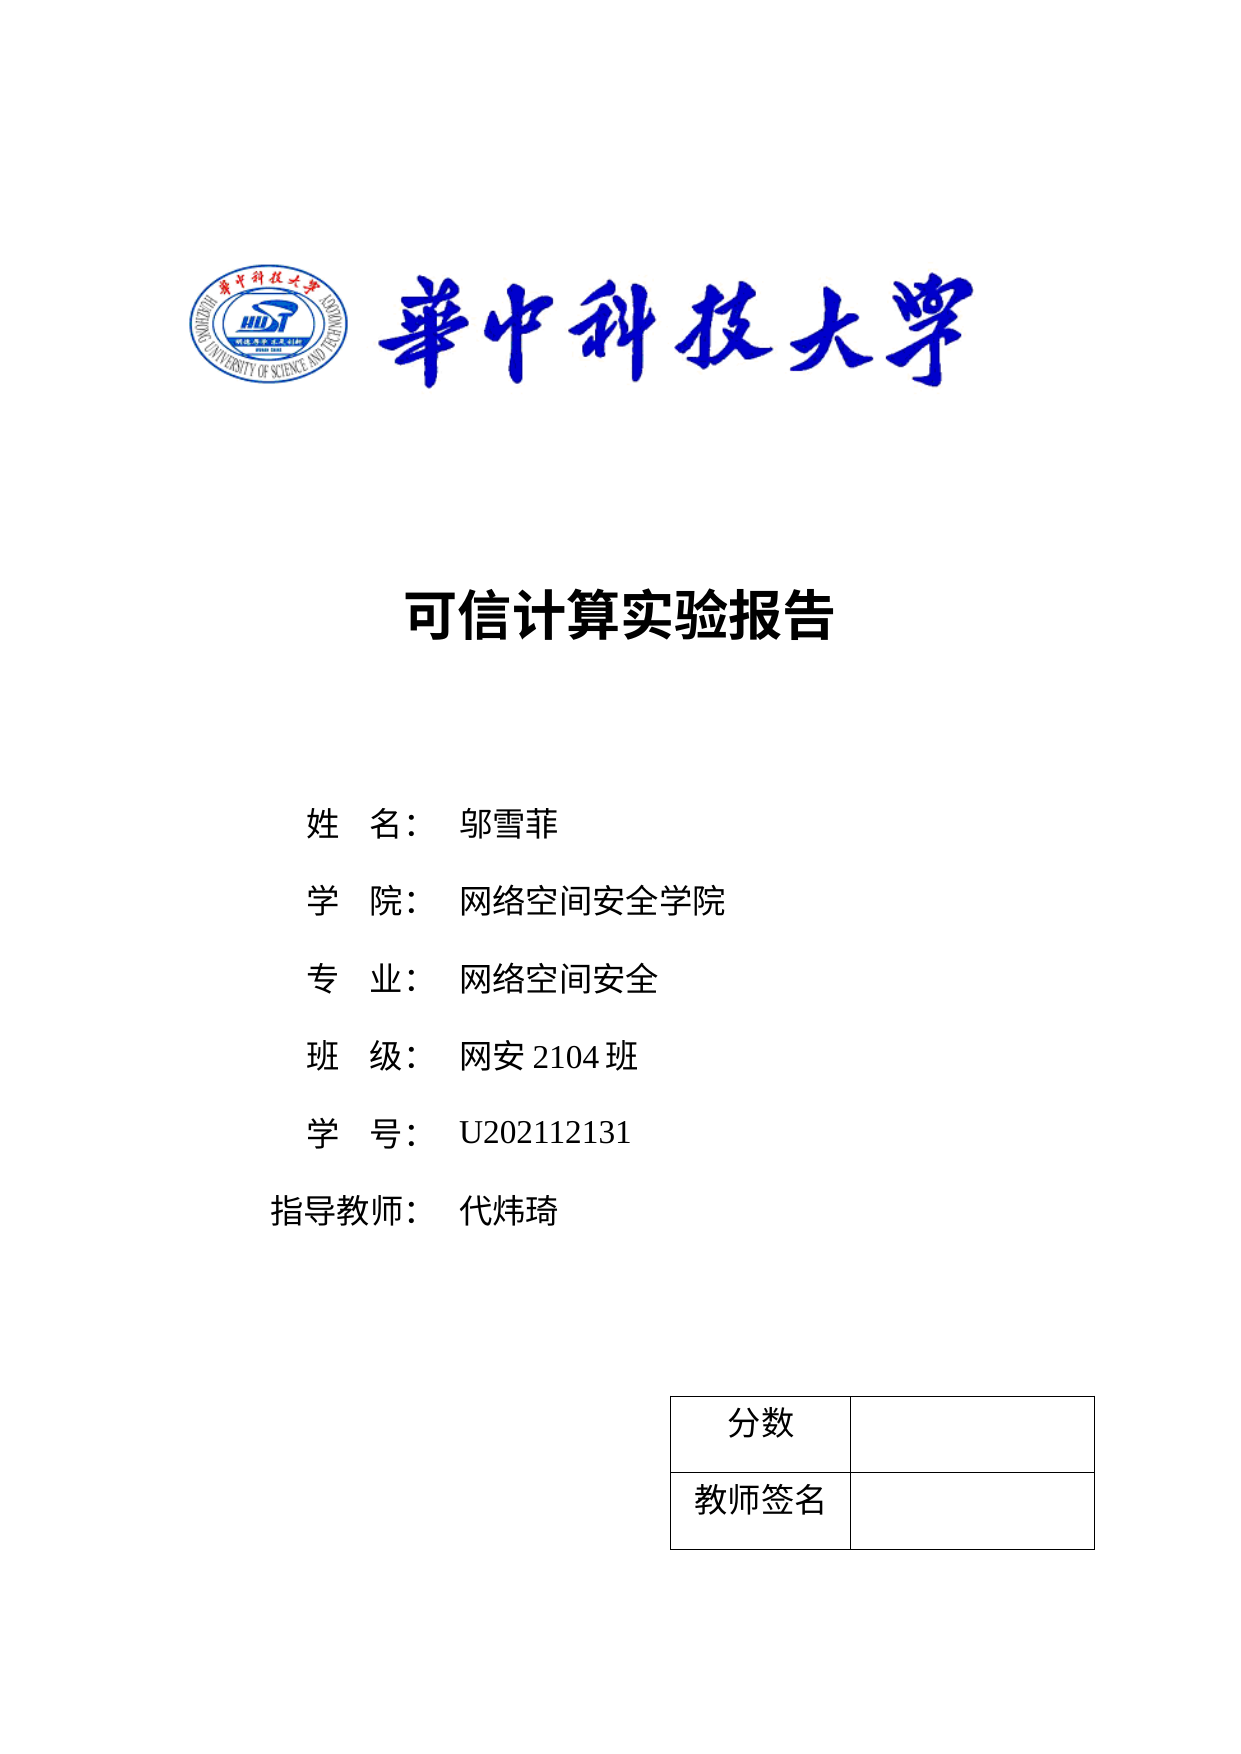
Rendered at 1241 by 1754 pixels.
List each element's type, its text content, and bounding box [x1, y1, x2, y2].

table_cell 班 级： [249, 1022, 448, 1099]
table_header 分数 [671, 1397, 850, 1472]
table_cell 网安2104班 [448, 1022, 991, 1099]
table_cell 指导教师： [249, 1177, 448, 1254]
table_cell 专 业： [249, 945, 448, 1022]
table_cell 代炜琦 [448, 1177, 991, 1254]
picture [187, 252, 983, 398]
table_header 姓 名： [249, 790, 448, 867]
table_header [851, 1397, 1094, 1472]
table_cell 学 院： [249, 867, 448, 944]
text 可信计算实验报告 [187, 563, 1053, 660]
table_cell 网络空间安全学院 [448, 867, 991, 944]
table_cell U202112131 [448, 1100, 991, 1177]
table_cell 教师签名 [671, 1473, 850, 1549]
table_cell [851, 1473, 1094, 1549]
table_cell 网络空间安全 [448, 945, 991, 1022]
table_header 邬雪菲 [448, 790, 991, 867]
table_cell 学 号： [249, 1100, 448, 1177]
